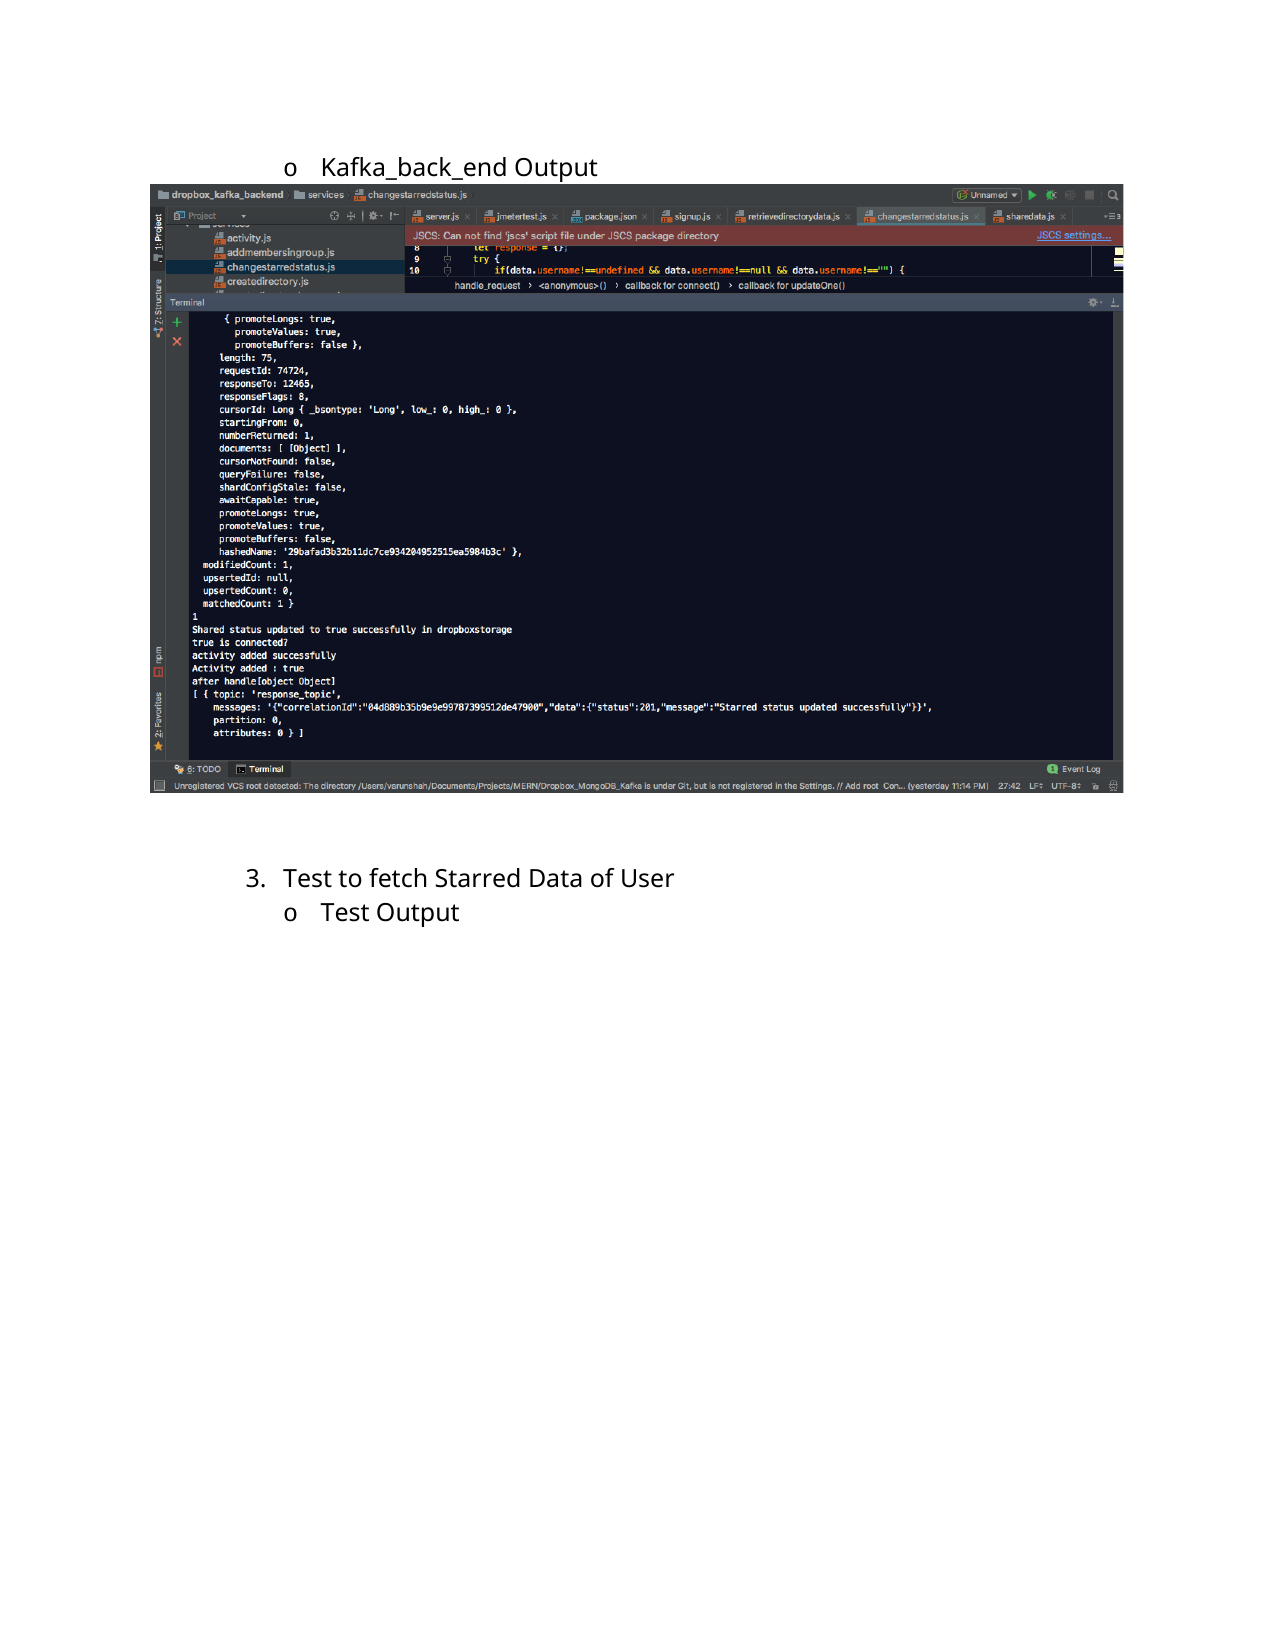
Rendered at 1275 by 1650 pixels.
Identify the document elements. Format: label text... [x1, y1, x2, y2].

list Test to fetch Starred Data of User [245, 861, 1125, 895]
picture [150, 184, 1124, 793]
list Kafka_back_end Output [283, 150, 1125, 184]
list Test Output [283, 895, 1125, 929]
